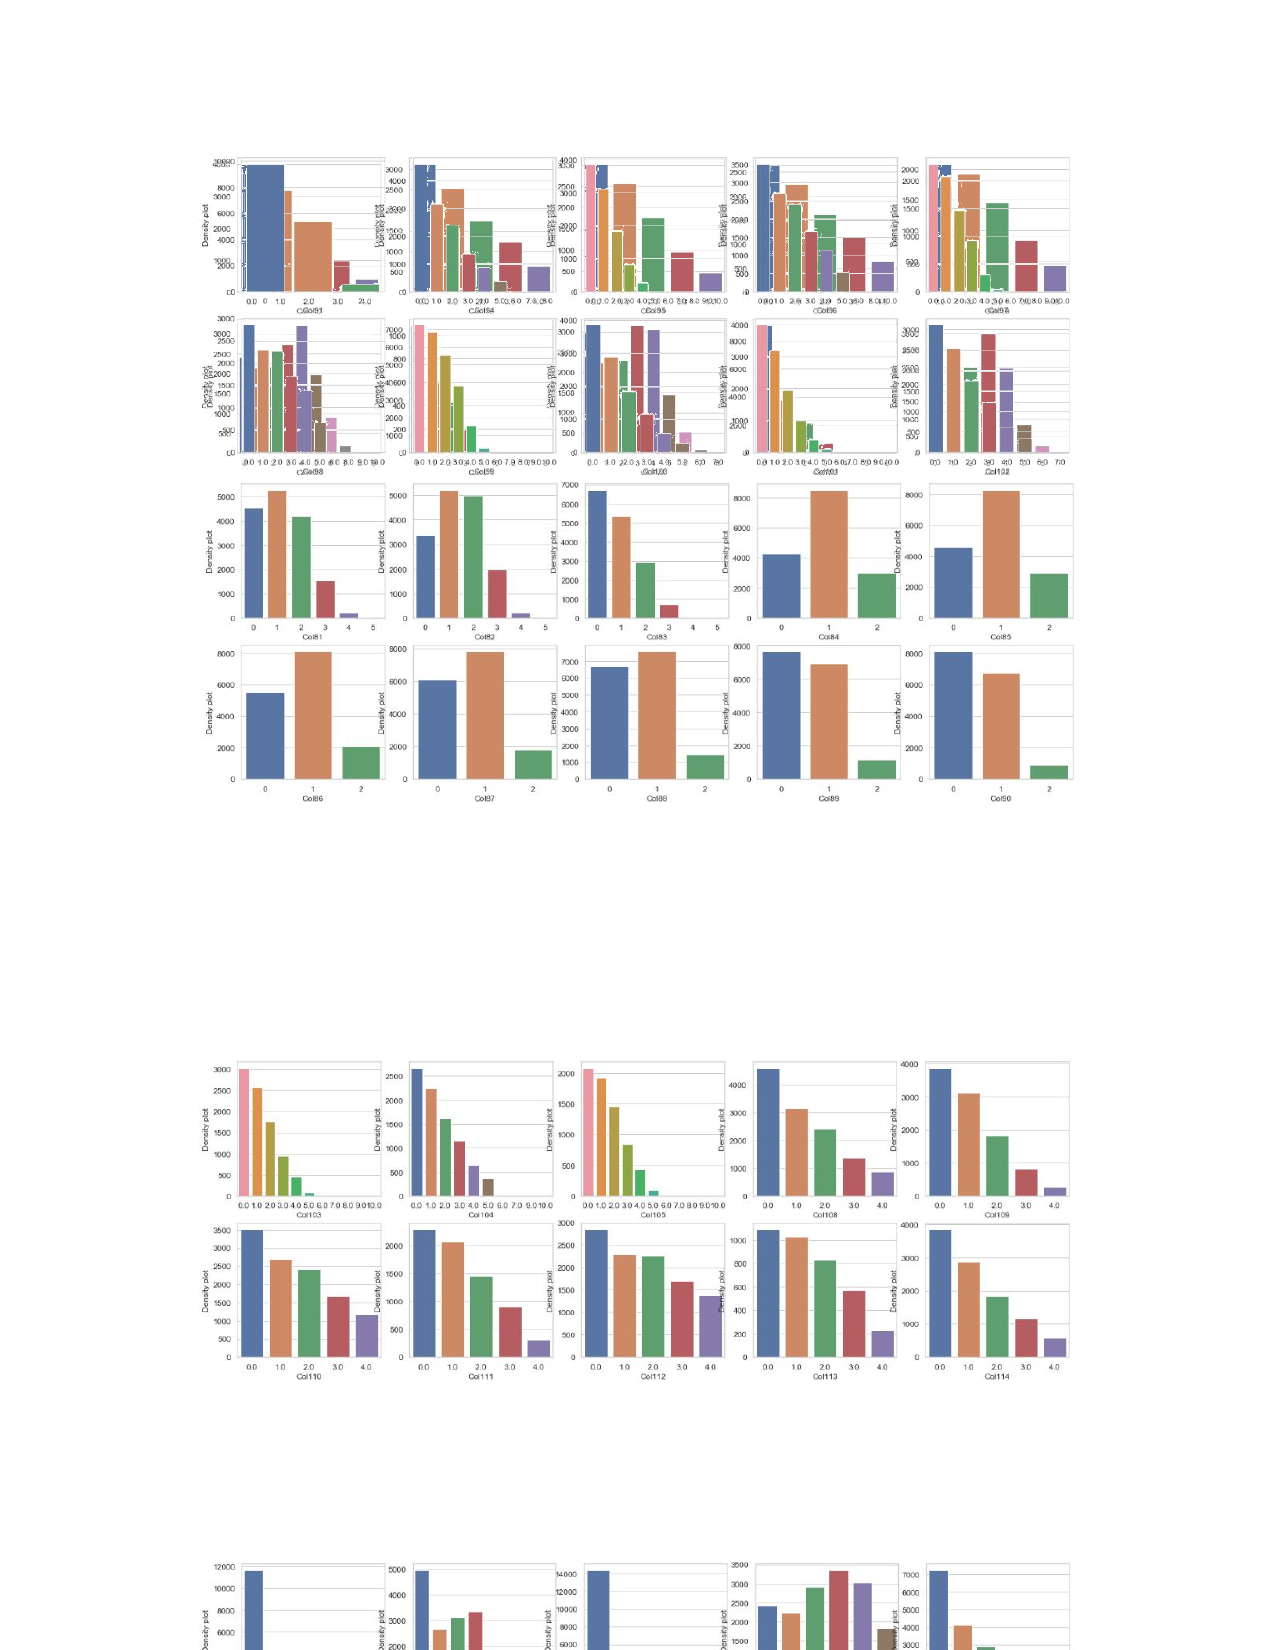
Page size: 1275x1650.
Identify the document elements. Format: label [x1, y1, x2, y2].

picture [198, 150, 1080, 806]
picture [198, 1053, 1077, 1384]
picture [198, 1556, 1077, 1650]
